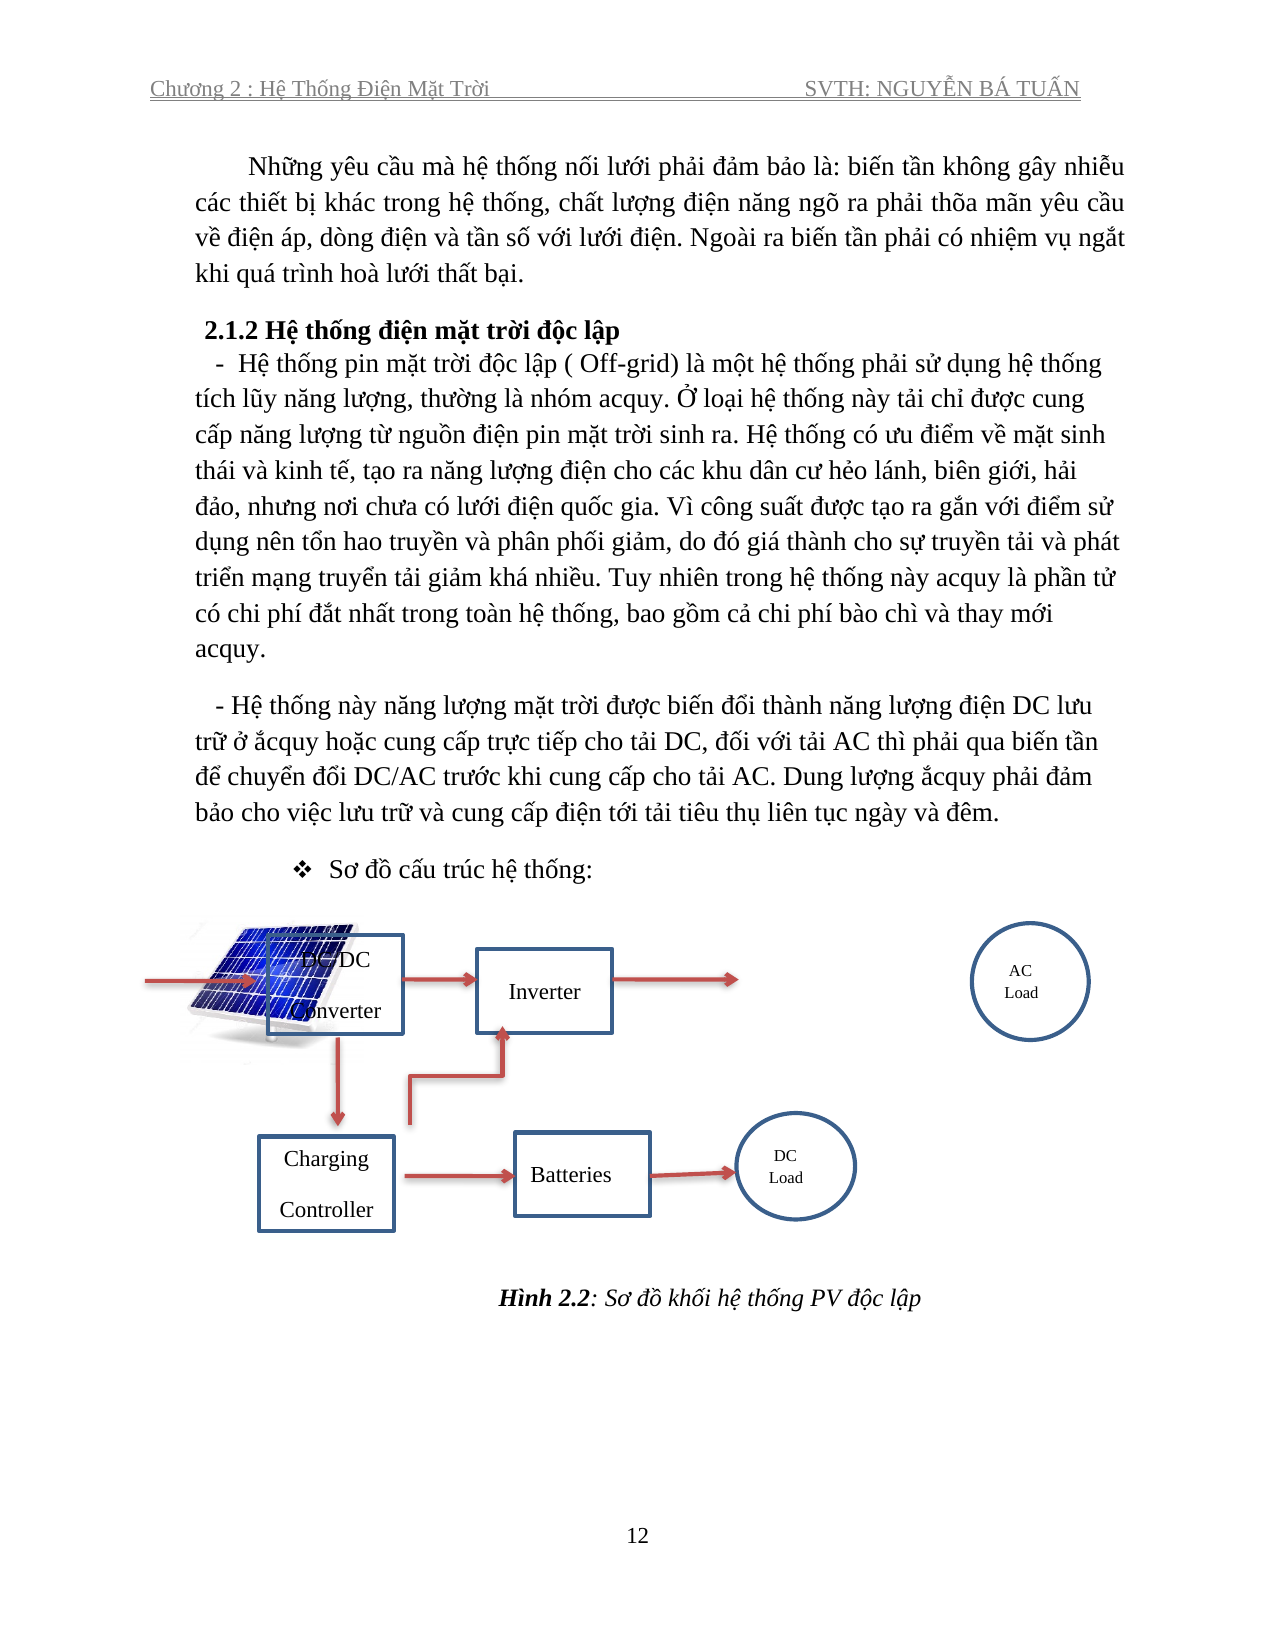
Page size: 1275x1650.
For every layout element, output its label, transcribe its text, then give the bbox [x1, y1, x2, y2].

text - Hệ thống này năng lượng mặt trời được biến đổi thành năng lượng điện DC lưu trữ ở ắcquy hoặc cung cấp trực tiếp cho tải DC, đối với tải AC thì phải qua biến tần để chuyển đổi DC/AC trước khi cung cấp cho tải AC. Dung lượng ắcquy phải đảm bảo cho việc lưu trữ và cung cấp điện tới tải tiêu thụ liên tục ngày và đêm. [195, 689, 1125, 827]
subtitle 2.1.2 Hệ thống điện mặt trời độc lập [150, 314, 1125, 345]
picture [179, 912, 364, 1065]
text Những yêu cầu mà hệ thống nối lưới phải đảm bảo là: biến tần không gây nhiễu các thiết bị khác trong hệ thống, chất lượng điện năng ngõ ra phải thõa mãn yêu cầu về điện áp, dòng điện và tần số với lưới điện. Ngoài ra biến tần phải có nhiệm vụ ngắt khi quá trình hoà lưới thất bại. [195, 150, 1125, 288]
list Sơ đồ cấu trúc hệ thống: [291, 853, 1125, 884]
picture [270, 937, 364, 1032]
text - Hệ thống pin mặt trời độc lập ( Off-grid) là một hệ thống phải sử dụng hệ thống tích lũy năng lượng, thường là nhóm acquy. Ở loại hệ thống này tải chỉ được cung cấp năng lượng từ nguồn điện pin mặt trời sinh ra. Hệ thống có ưu điểm về mặt sinh thái và kinh tế, tạo ra năng lượng điện cho các khu dân cư hẻo lánh, biên giới, hải đảo, nhưng nơi chưa có lưới điện quốc gia. Vì công suất được tạo ra gắn với điểm sử dụng nên tổn hao truyền và phân phối giảm, do đó giá thành cho sự truyền tải và phát triển mạng truyển tải giảm khá nhiều. Tuy nhiên trong hệ thống này acquy là phần tử có chi phí đắt nhất trong toàn hệ thống, bao gồm cả chi phí bào chì và thay mới acquy. [195, 347, 1125, 664]
picture [358, 953, 364, 966]
